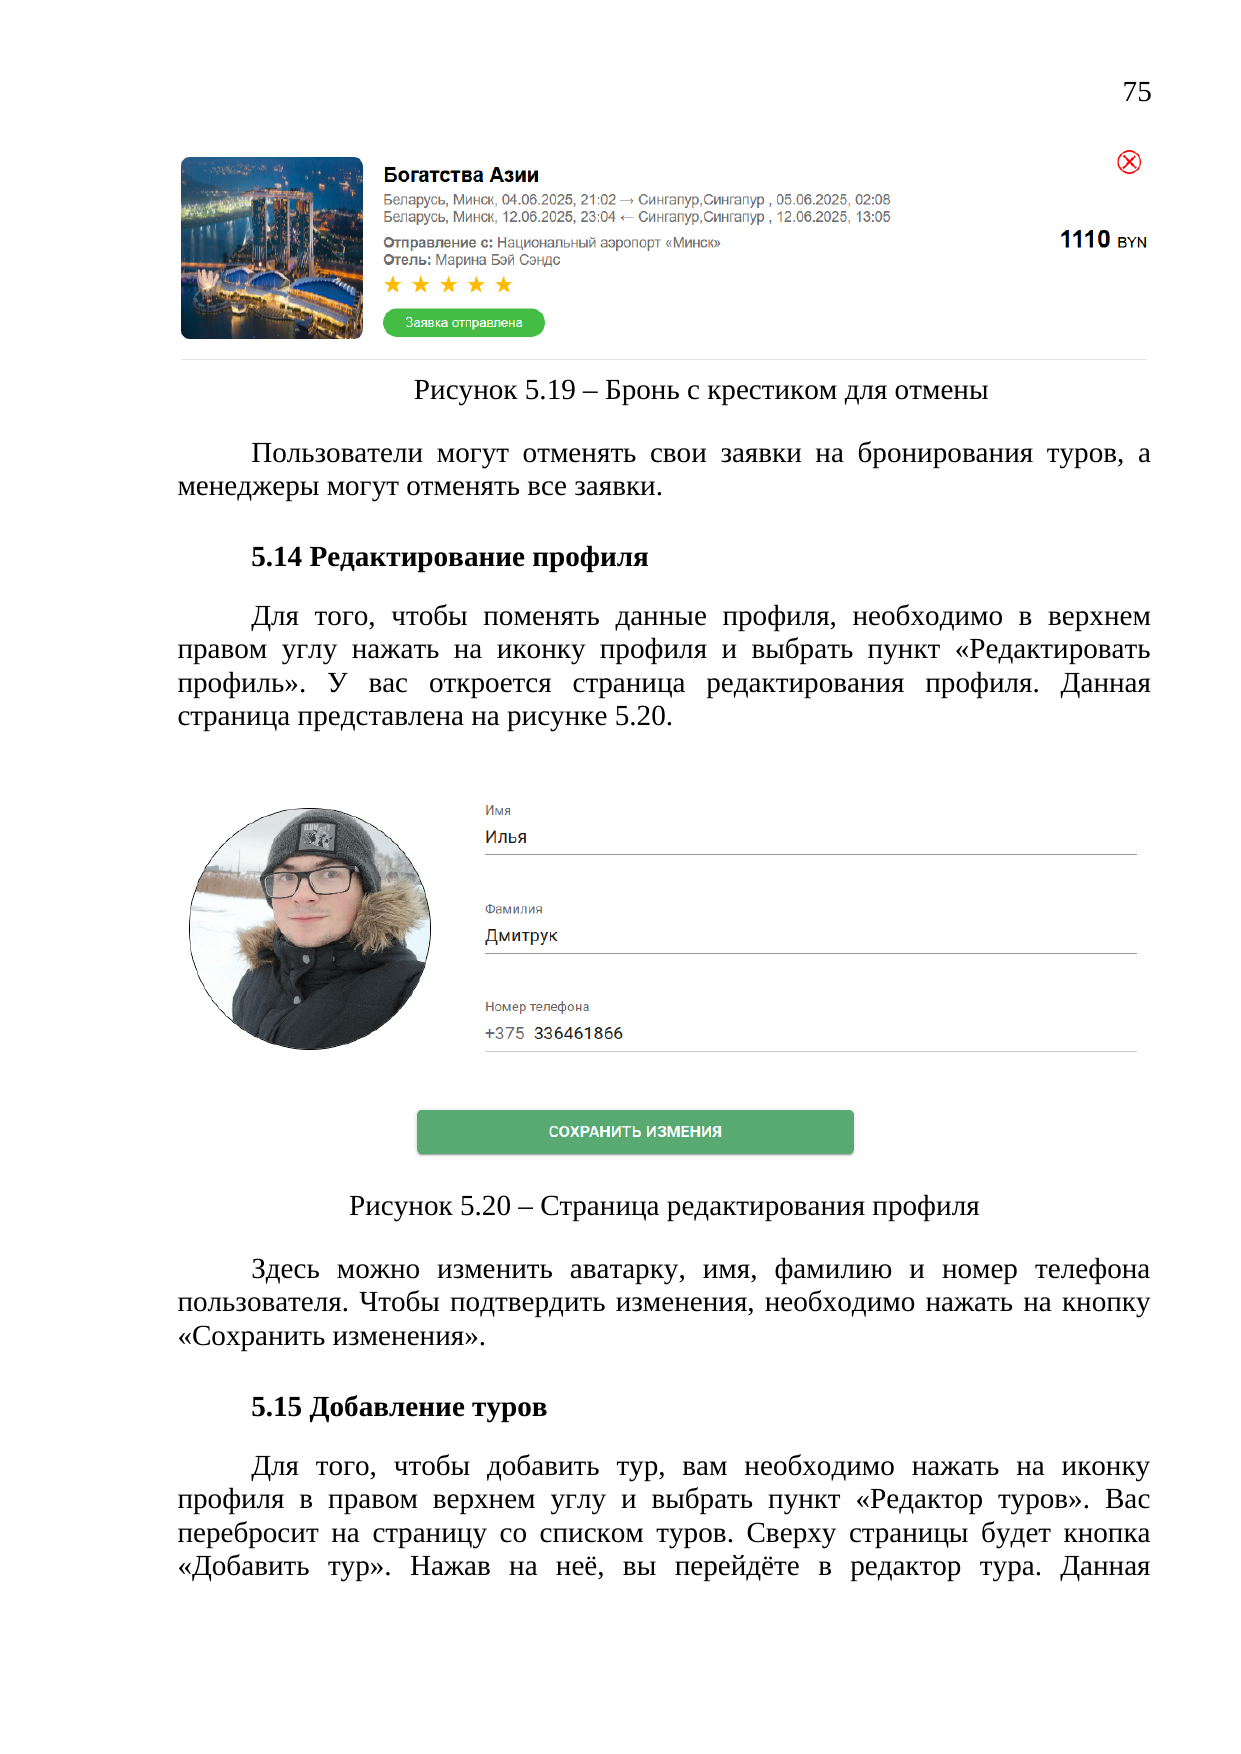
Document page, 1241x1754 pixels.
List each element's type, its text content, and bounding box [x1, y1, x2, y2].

text Редактирование профиля [251, 539, 1152, 573]
picture [177, 761, 1152, 1176]
text Рисунок 5.20 – Страница редактирования профиля [177, 1188, 1152, 1222]
text Рисунок 5.19 – Бронь с крестиком для отмены [177, 372, 1152, 406]
text Добавление туров [251, 1389, 1152, 1423]
text Пользователи могут отменять свои заявки на бронирования туров, а менеджеры могут отменять все заявки. [177, 435, 1152, 502]
picture [177, 136, 1152, 360]
text Здесь можно изменить аватарку, имя, фамилию и номер телефона пользователя. Чтобы подтвердить изменения, необходимо нажать на кнопку «Сохранить изменения». [177, 1251, 1152, 1352]
text Для того, чтобы поменять данные профиля, необходимо в верхнем правом углу нажать на иконку профиля и выбрать пункт «Редактировать профиль». У вас откроется страница редактирования профиля. Данная страница представлена на рисунке 5.20. [177, 598, 1152, 732]
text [177, 1448, 1152, 1582]
